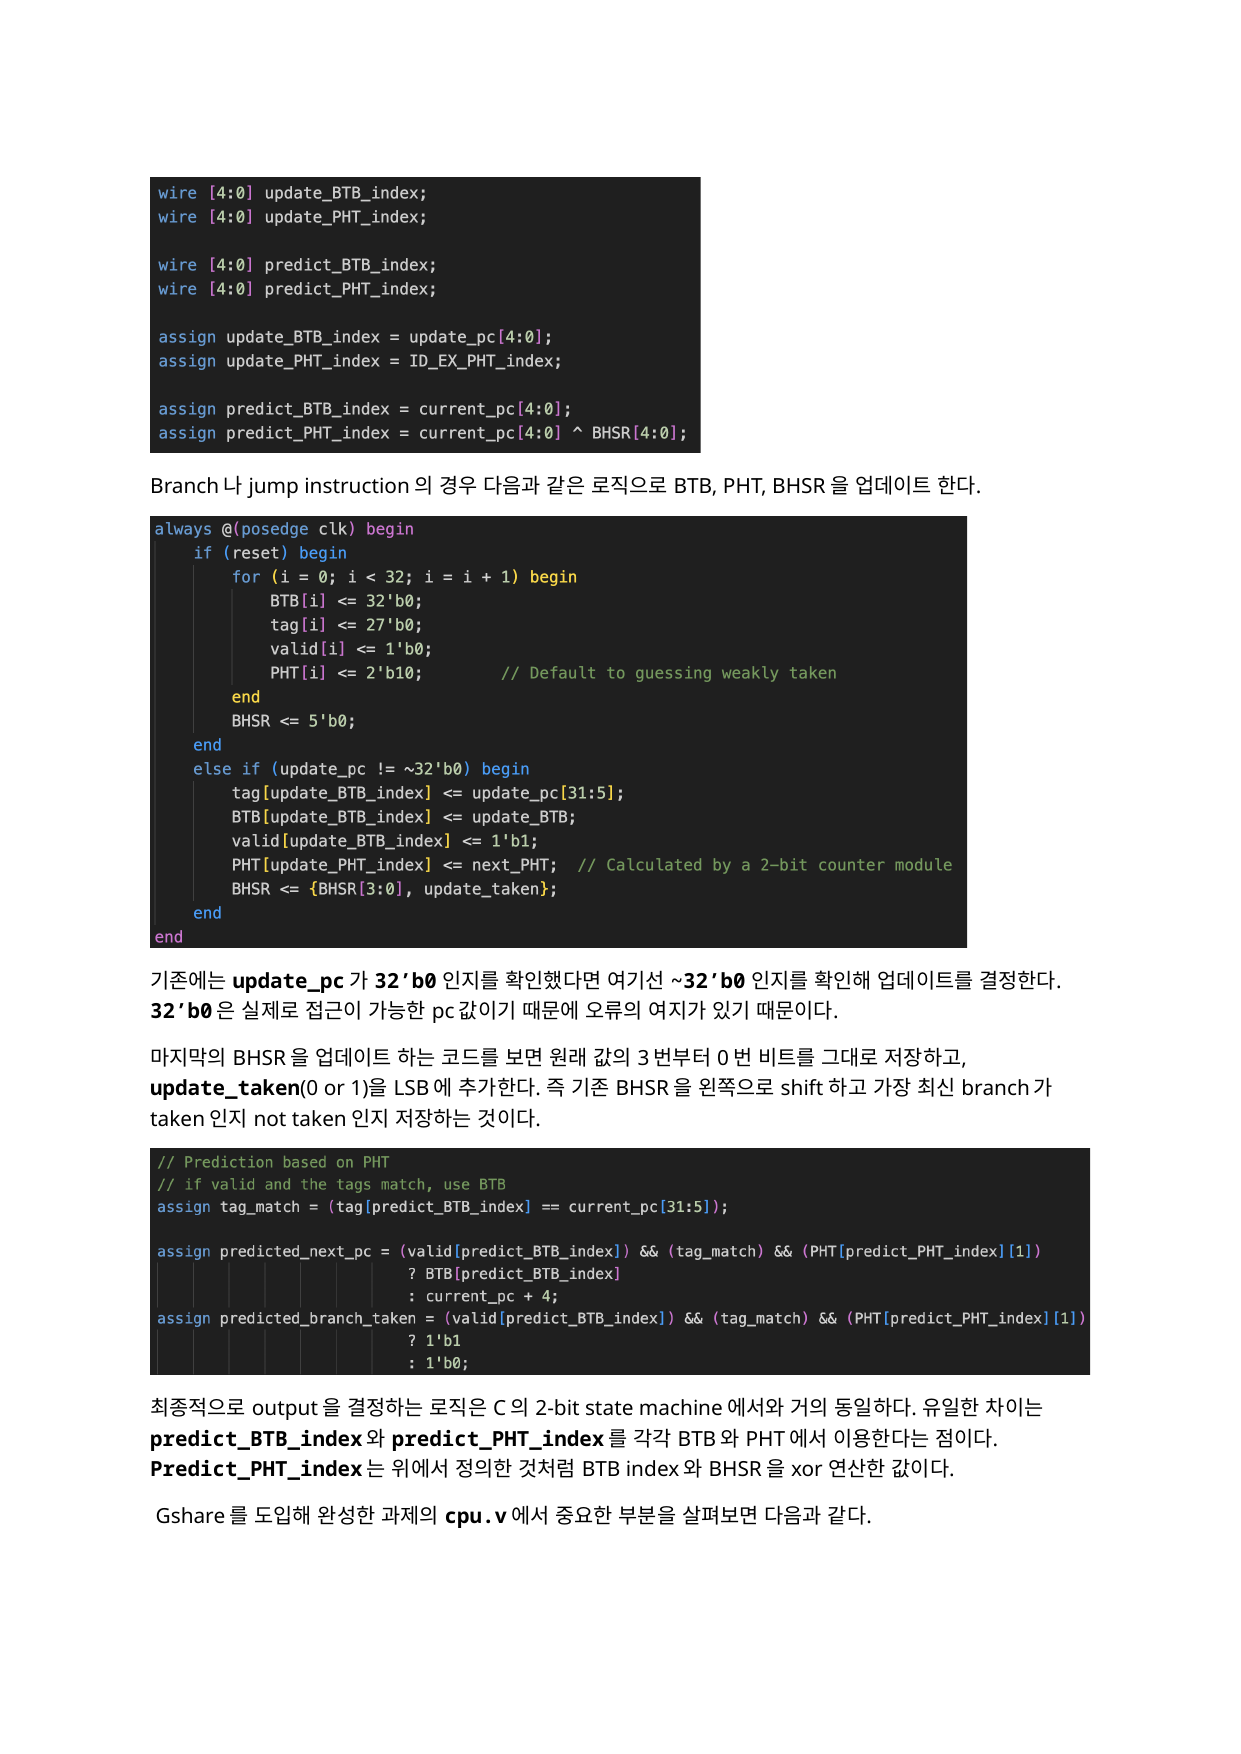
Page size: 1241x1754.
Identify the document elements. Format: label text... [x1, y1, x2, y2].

picture [150, 177, 701, 453]
text 최종적으로 output을 결정하는 로직은 C의 2-bit state machine에서와 거의 동일하다. 유일한 차이는 predict_BTB_index와 predict_PHT_index를 각각 BTB와 PHT에서 이용한다는 점이다. Predict_PHT_index는 위에서 정의한 것처럼 BTB index와 BHSR을 xor 연산한 값이다. [150, 1392, 1090, 1483]
text Gshare를 도입해 완성한 과제의 cpu.v에서 중요한 부분을 살펴보면 다음과 같다. [150, 1499, 1090, 1529]
picture [150, 1148, 1091, 1375]
text 마지막의 BHSR을 업데이트 하는 코드를 보면 원래 값의 3번부터 0번 비트를 그대로 저장하고, update_taken(0 or 1)을 LSB에 추가한다. 즉 기존 BHSR을 왼쪽으로 shift 하고 가장 최신 branch가 taken인지 not taken인지 저장하는 것이다. [150, 1041, 1090, 1132]
text 기존에는 update_pc가 32’b0 인지를 확인했다면 여기선 ~32’b0 인지를 확인해 업데이트를 결정한다. 32’b0은 실제로 접근이 가능한 pc값이기 때문에 오류의 여지가 있기 때문이다. [150, 964, 1090, 1024]
picture [150, 516, 968, 948]
text Branch나 jump instruction의 경우 다음과 같은 로직으로 BTB, PHT, BHSR을 업데이트 한다. [150, 470, 1090, 500]
